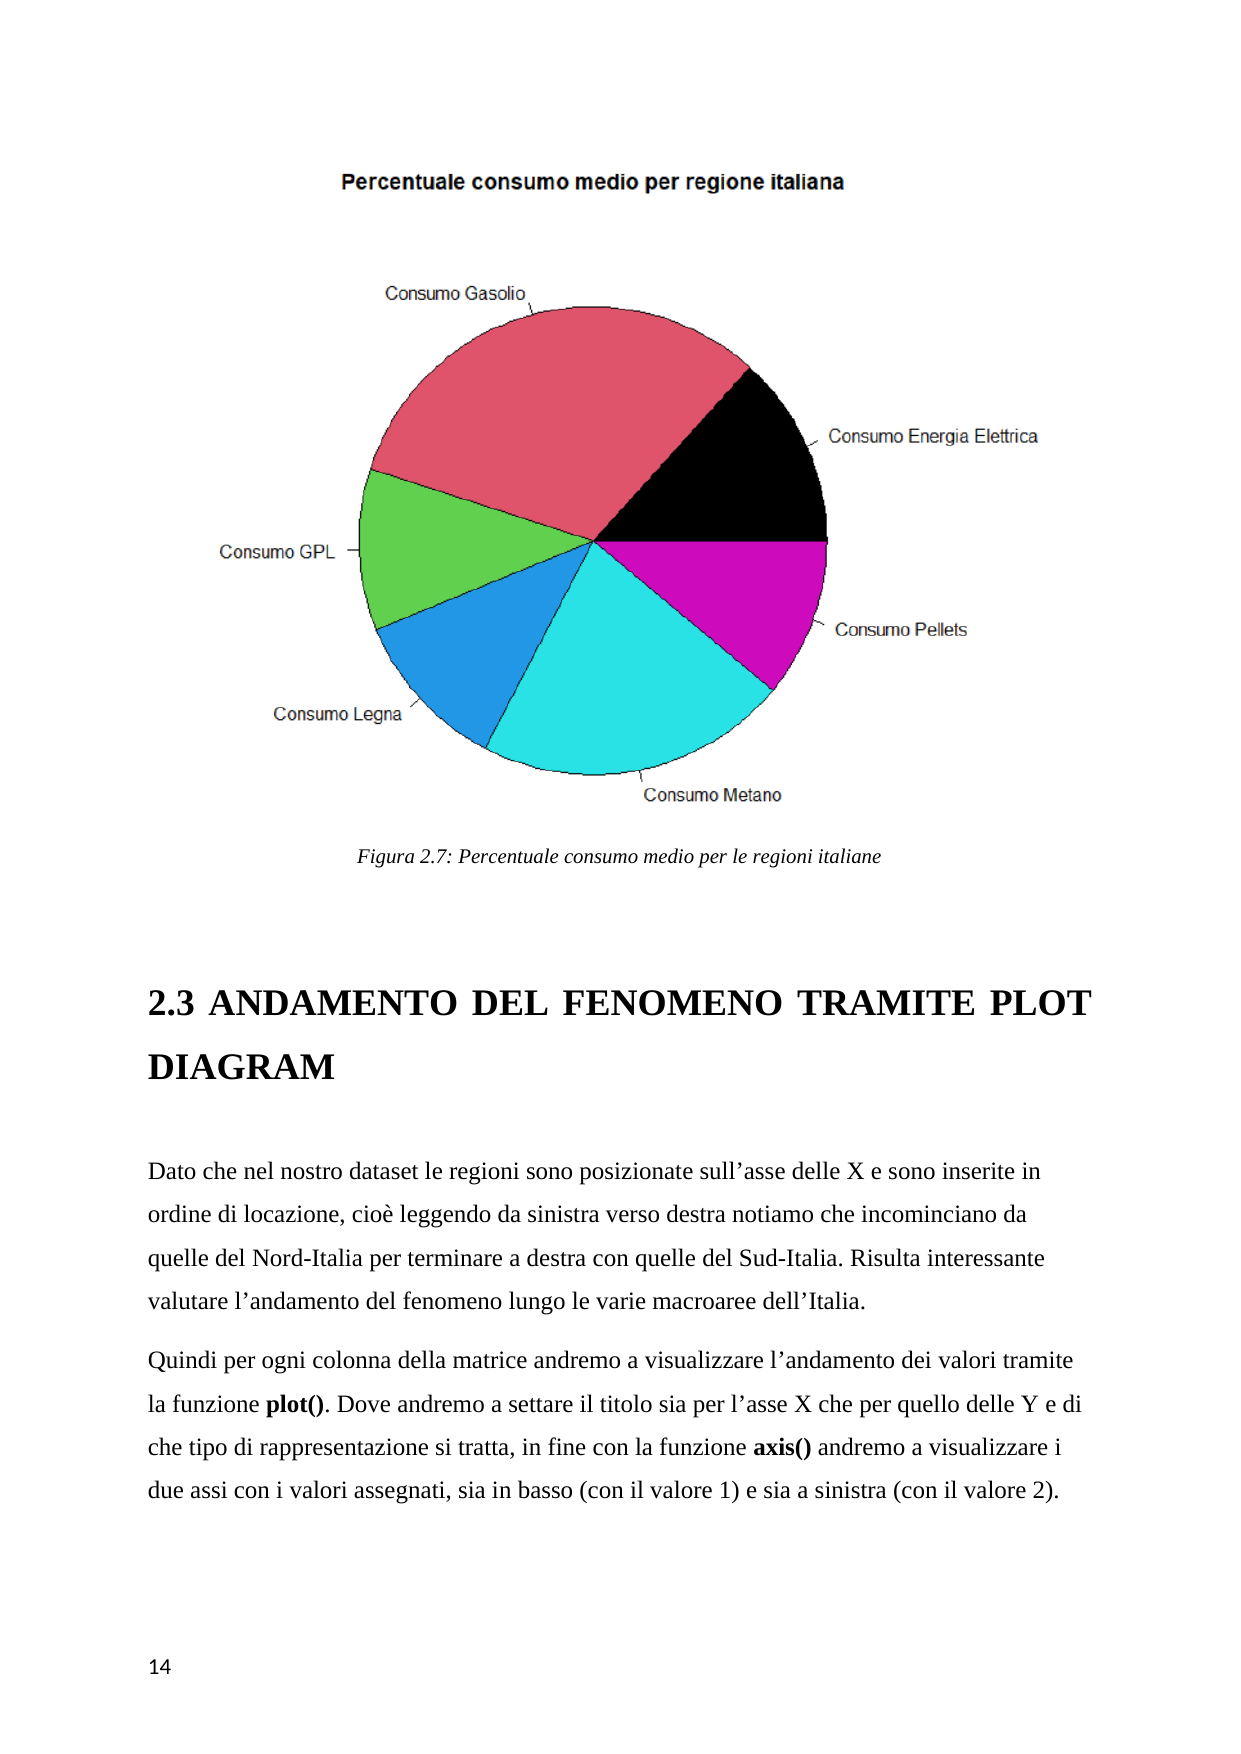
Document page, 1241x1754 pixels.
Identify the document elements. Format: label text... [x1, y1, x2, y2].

text Dato che nel nostro dataset le regioni sono posizionate sull’asse delle X e sono inserite in ordine di locazione, cioè leggendo da sinistra verso destra notiamo che incominciano da quelle del Nord-Italia per terminare a destra con quelle del Sud-Italia. Risulta interessante valutare l’andamento del fenomeno lungo le varie macroaree dell’Italia. [148, 1156, 1092, 1314]
text Figura 2.7: Percentuale consumo medio per le regioni italiane [148, 844, 1092, 868]
text Quindi per ogni colonna della matrice andremo a visualizzare l’andamento dei valori tramite la funzione plot(). Dove andremo a settare il titolo sia per l’asse X che per quello delle Y e di che tipo di rappresentazione si tratta, in fine con la funzione axis() andremo a visualizzare i due assi con i valori assegnati, sia in basso (con il valore 1) e sia a sinistra (con il valore 2). [148, 1346, 1092, 1504]
picture [147, 147, 1093, 825]
subtitle 2.3 ANDAMENTO DEL FENOMENO TRAMITE PLOT DIAGRAM [148, 980, 1092, 1088]
